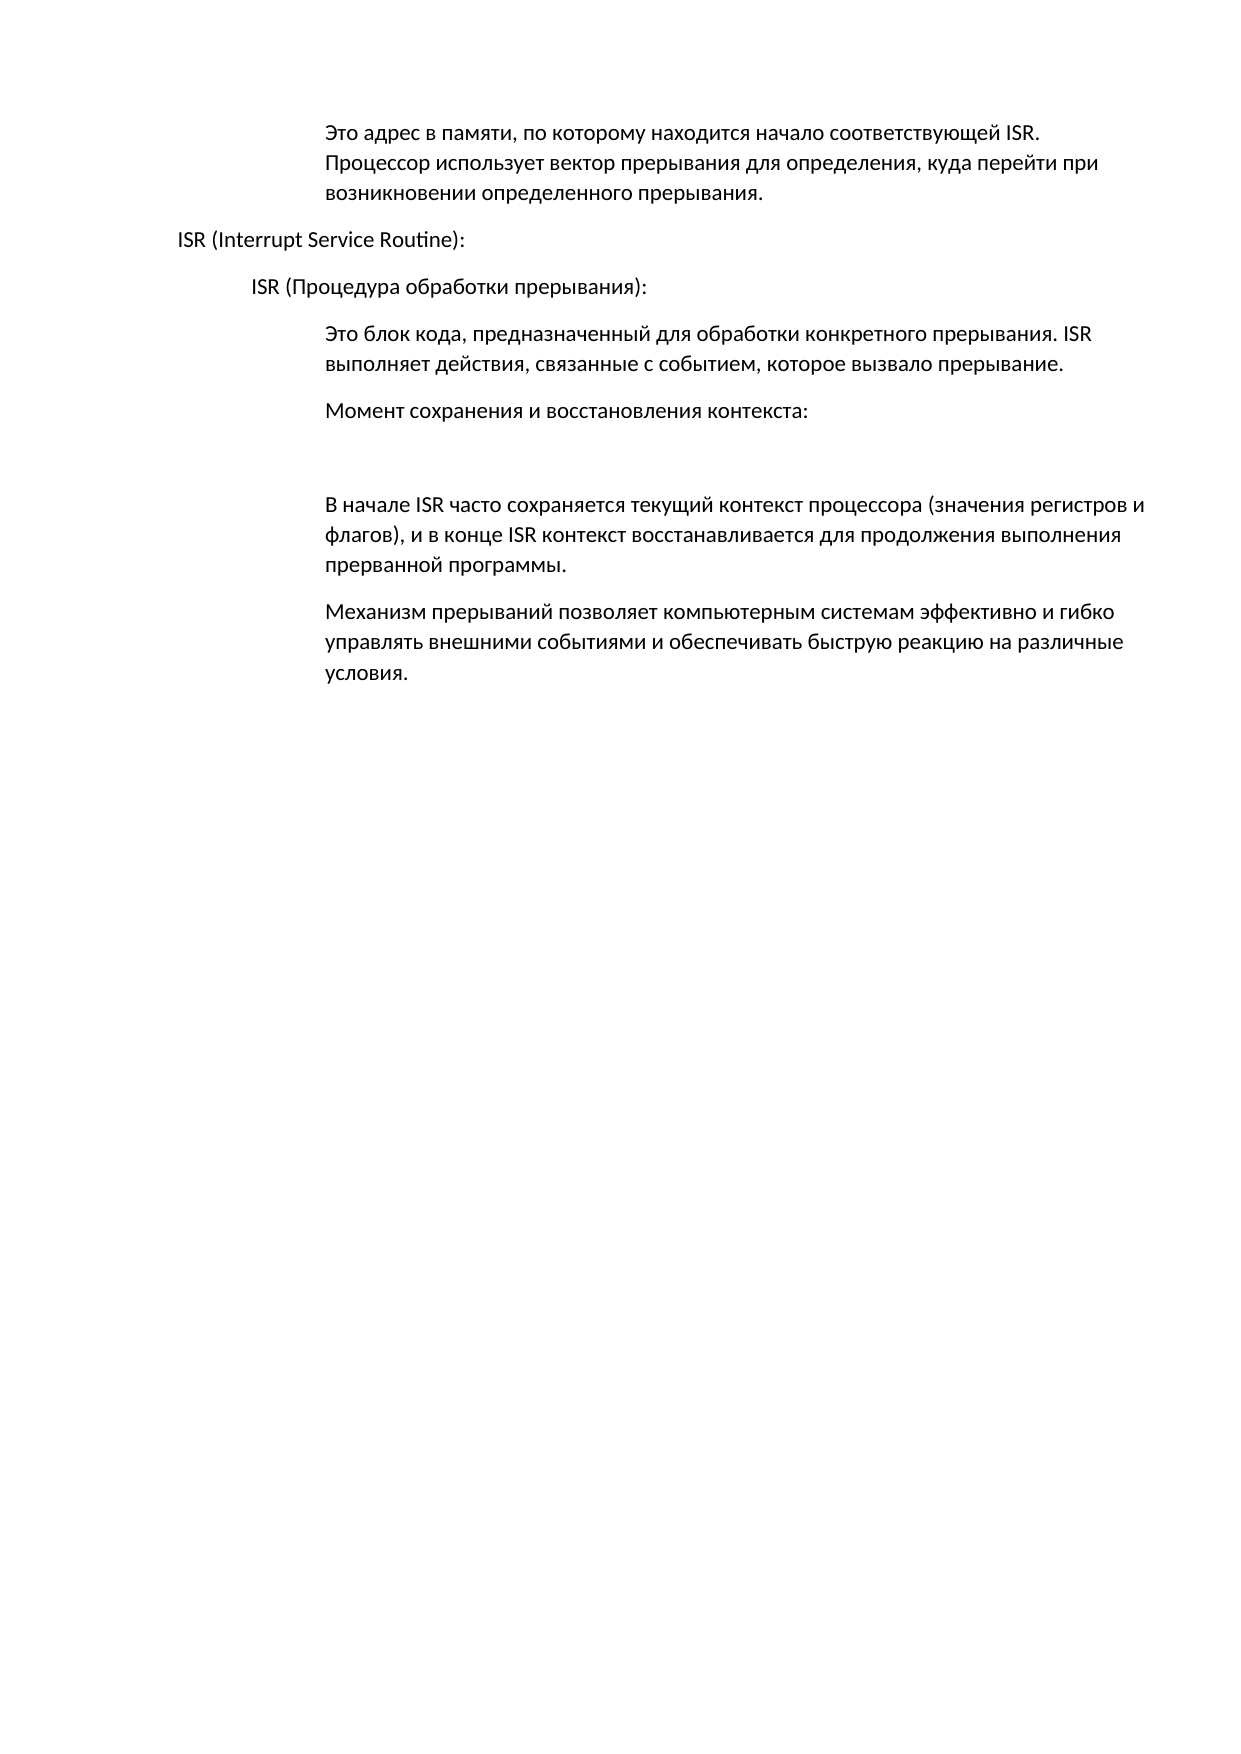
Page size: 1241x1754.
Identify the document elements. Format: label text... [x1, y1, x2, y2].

text Механизм прерываний позволяет компьютерным системам эффективно и гибко управлять внешними событиями и обеспечивать быструю реакцию на различные условия. [325, 597, 1152, 686]
text Это адрес в памяти, по которому находится начало соответствующей ISR. Процессор использует вектор прерывания для определения, куда перейти при возникновении определенного прерывания. [325, 118, 1152, 207]
text Момент сохранения и восстановления контекста: [251, 396, 1152, 424]
text Это блок кода, предназначенный для обработки конкретного прерывания. ISR выполняет действия, связанные с событием, которое вызвало прерывание. [325, 319, 1152, 377]
text ISR (Interrupt Service Routine): [177, 225, 1152, 253]
text ISR (Процедура обработки прерывания): [177, 272, 1152, 300]
text В начале ISR часто сохраняется текущий контекст процессора (значения регистров и флагов), и в конце ISR контекст восстанавливается для продолжения выполнения прерванной программы. [325, 490, 1152, 578]
